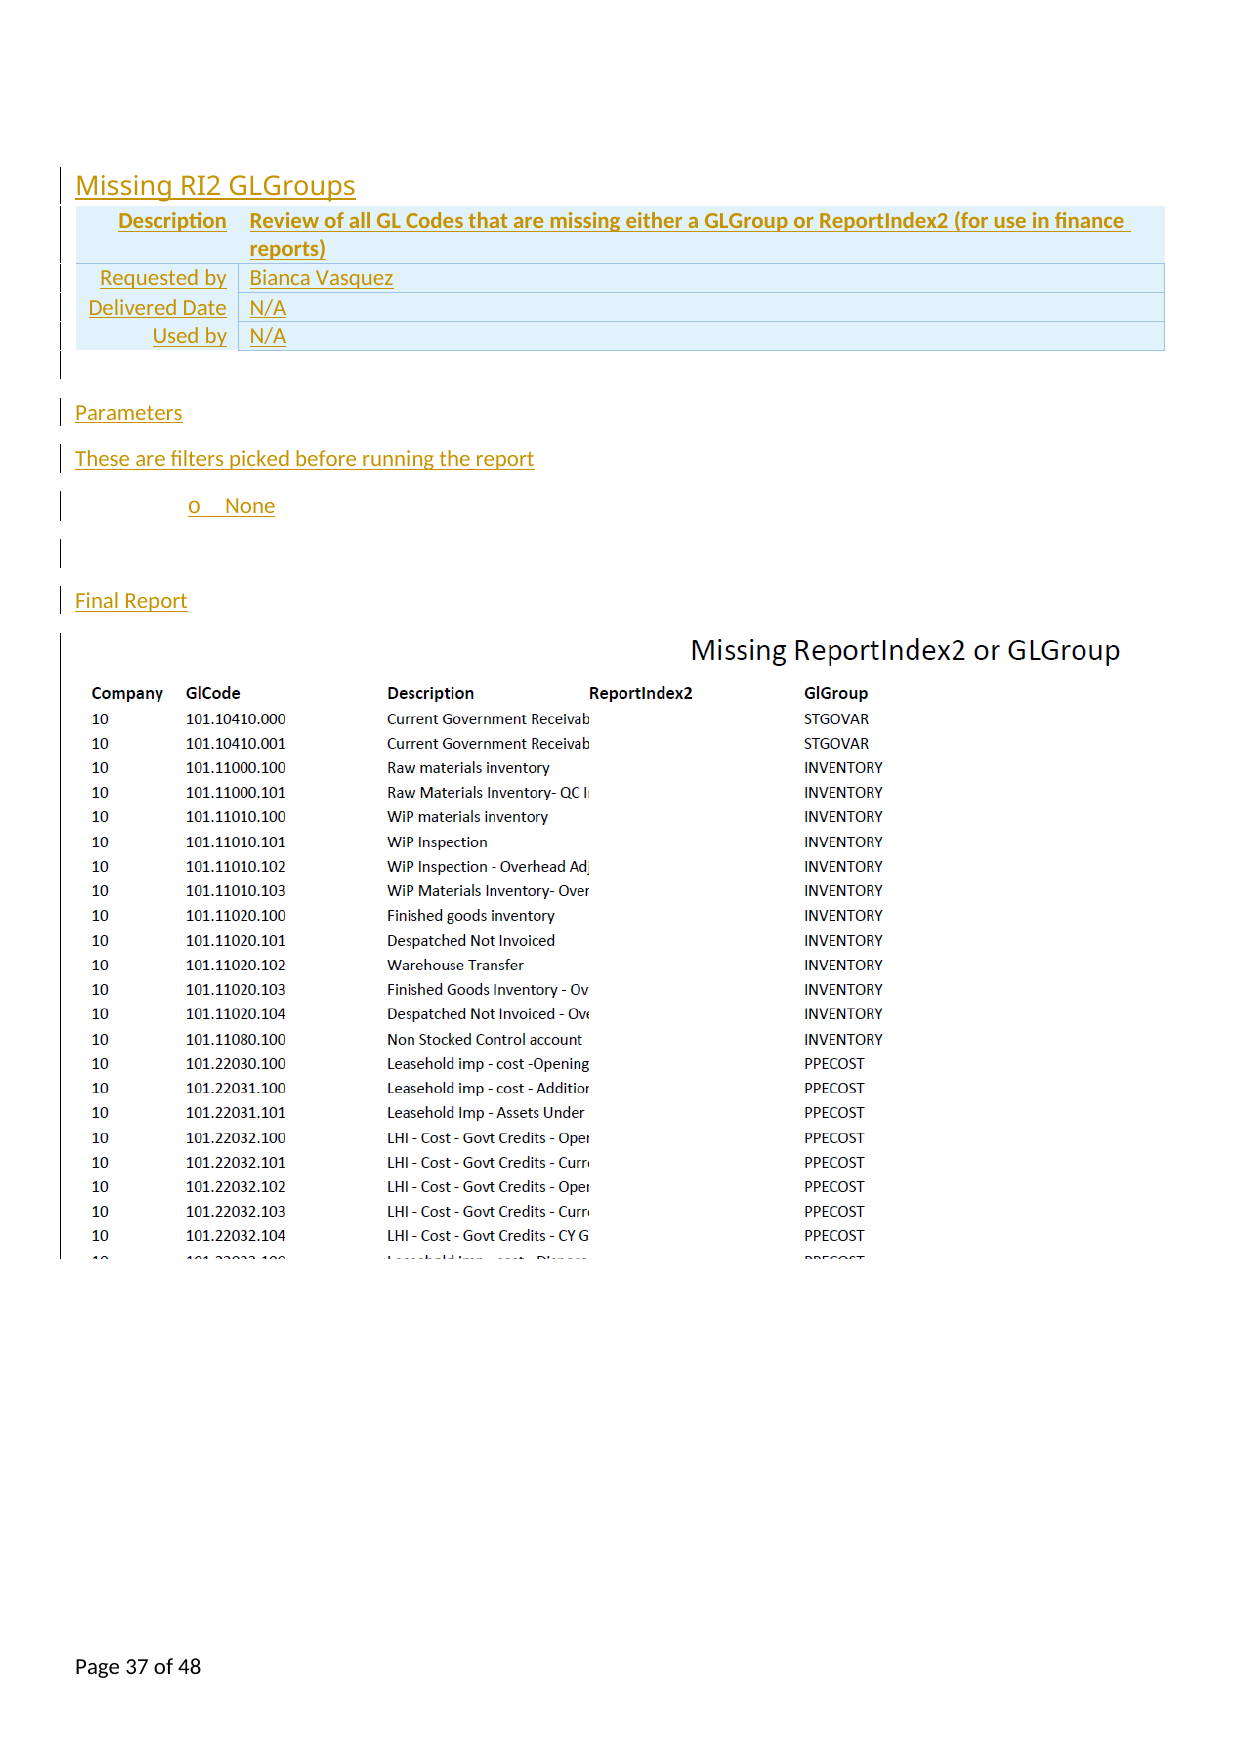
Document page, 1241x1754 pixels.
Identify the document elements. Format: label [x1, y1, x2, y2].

picture [75, 633, 1166, 1259]
